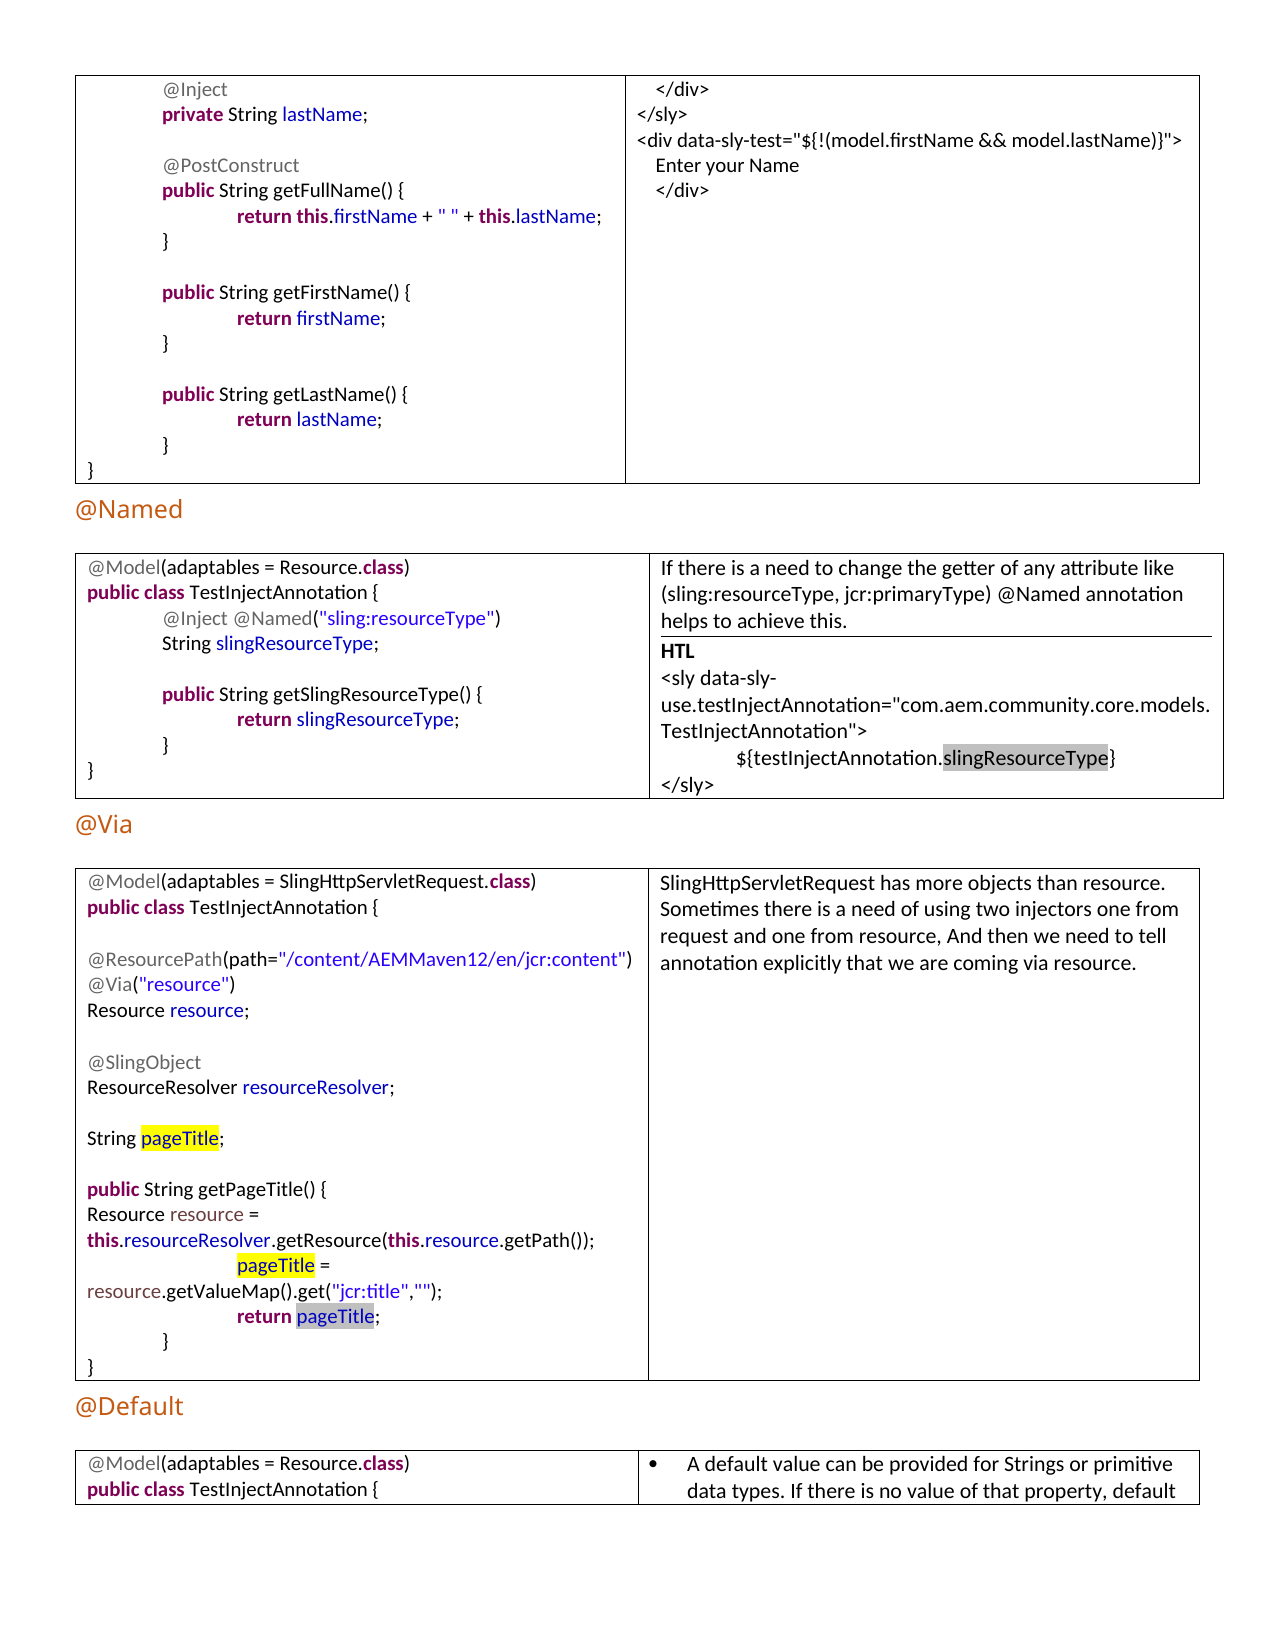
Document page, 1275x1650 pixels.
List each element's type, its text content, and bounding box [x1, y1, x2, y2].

table_header If there is a need to change the getter of any attribute like (sling:resourceType, jcr:primaryType) @Named annotation helps to achieve this. HTL <sly data-sly-use.testInjectAnnotation="com.aem.community.core.models.TestInjectAnnotation"> ${testInjectAnnotation.slingResourceType} </sly> [650, 554, 1223, 797]
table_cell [76, 76, 625, 483]
subtitle @Named [75, 492, 1200, 526]
subtitle @Via [75, 807, 1200, 841]
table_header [639, 1451, 1199, 1504]
subtitle @Default [75, 1389, 1200, 1423]
table_header @Model(adaptables = Resource.class) public class TestInjectAnnotation { @Inject @Named("sling:resourceType") String slingResourceType; public String getSlingResourceType() { return slingResourceType; } } [76, 554, 649, 797]
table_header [76, 1451, 638, 1504]
table_header @Model(adaptables = SlingHttpServletRequest.class) public class TestInjectAnnotation { @ResourcePath(path="/content/AEMMaven12/en/jcr:content") @Via("resource") Resource resource; @SlingObject ResourceResolver resourceResolver; String pageTitle; public String getPageTitle() { Resource resource = this.resourceResolver.getResource(this.resource.getPath()); pageTitle = resource.getValueMap().get("jcr:title",""); return pageTitle; } } [76, 869, 648, 1379]
table_header SlingHttpServletRequest has more objects than resource. Sometimes there is a need of using two injectors one from request and one from resource, And then we need to tell annotation explicitly that we are coming via resource. [649, 869, 1199, 1379]
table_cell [626, 76, 1199, 483]
